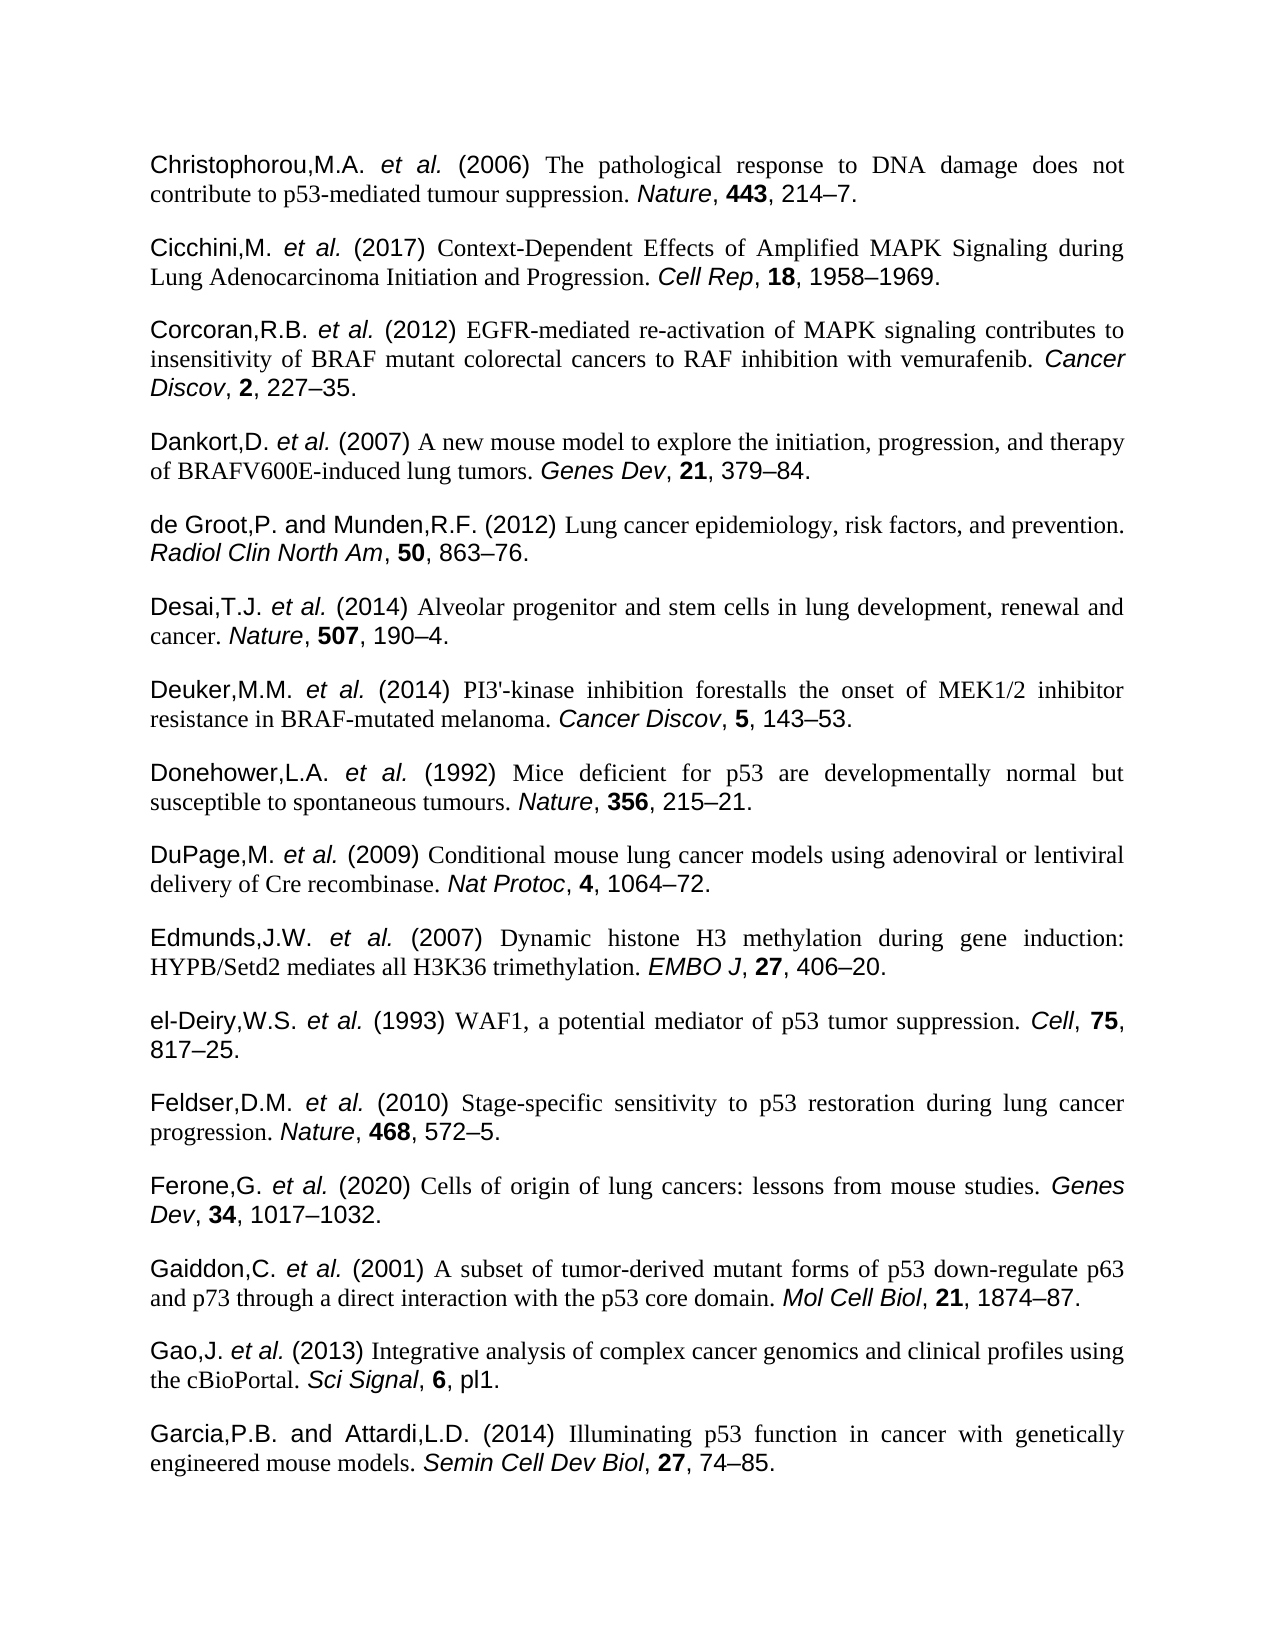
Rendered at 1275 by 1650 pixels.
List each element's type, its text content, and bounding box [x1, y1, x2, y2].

text Feldser,D.M. et al. (2010) Stage-specific sensitivity to p53 restoration during lung cancer progression. Nature, 468, 572–5. [150, 1088, 1125, 1146]
text Christophorou,M.A. et al. (2006) The pathological response to DNA damage does not contribute to p53-mediated tumour suppression. Nature, 443, 214–7. [150, 150, 1125, 208]
text Garcia,P.B. and Attardi,L.D. (2014) Illuminating p53 function in cancer with genetically engineered mouse models. Semin Cell Dev Biol, 27, 74–85. [150, 1419, 1125, 1477]
text de Groot,P. and Munden,R.F. (2012) Lung cancer epidemiology, risk factors, and prevention. Radiol Clin North Am, 50, 863–76. [150, 509, 1125, 567]
text DuPage,M. et al. (2009) Conditional mouse lung cancer models using adenoviral or lentiviral delivery of Cre recombinase. Nat Protoc, 4, 1064–72. [150, 840, 1125, 898]
text Donehower,L.A. et al. (1992) Mice deficient for p53 are developmentally normal but susceptible to spontaneous tumours. Nature, 356, 215–21. [150, 758, 1125, 815]
text Gao,J. et al. (2013) Integrative analysis of complex cancer genomics and clinical profiles using the cBioPortal. Sci Signal, 6, pl1. [150, 1336, 1125, 1394]
text Dankort,D. et al. (2007) A new mouse model to explore the initiation, progression, and therapy of BRAFV600E-induced lung tumors. Genes Dev, 21, 379–84. [150, 427, 1125, 484]
text Desai,T.J. et al. (2014) Alveolar progenitor and stem cells in lung development, renewal and cancer. Nature, 507, 190–4. [150, 592, 1125, 650]
text Edmunds,J.W. et al. (2007) Dynamic histone H3 methylation during gene induction: HYPB/Setd2 mediates all H3K36 trimethylation. EMBO J, 27, 406–20. [150, 923, 1125, 981]
text Corcoran,R.B. et al. (2012) EGFR-mediated re-activation of MAPK signaling contributes to insensitivity of BRAF mutant colorectal cancers to RAF inhibition with vemurafenib. Cancer Discov, 2, 227–35. [150, 315, 1125, 402]
text Deuker,M.M. et al. (2014) PI3'-kinase inhibition forestalls the onset of MEK1/2 inhibitor resistance in BRAF-mutated melanoma. Cancer Discov, 5, 143–53. [150, 675, 1125, 733]
text el-Deiry,W.S. et al. (1993) WAF1, a potential mediator of p53 tumor suppression. Cell, 75, 817–25. [150, 1006, 1125, 1063]
text Cicchini,M. et al. (2017) Context-Dependent Effects of Amplified MAPK Signaling during Lung Adenocarcinoma Initiation and Progression. Cell Rep, 18, 1958–1969. [150, 233, 1125, 290]
text Ferone,G. et al. (2020) Cells of origin of lung cancers: lessons from mouse studies. Genes Dev, 34, 1017–1032. [150, 1171, 1125, 1229]
text Gaiddon,C. et al. (2001) A subset of tumor-derived mutant forms of p53 down-regulate p63 and p73 through a direct interaction with the p53 core domain. Mol Cell Biol, 21, 1874–87. [150, 1254, 1125, 1311]
